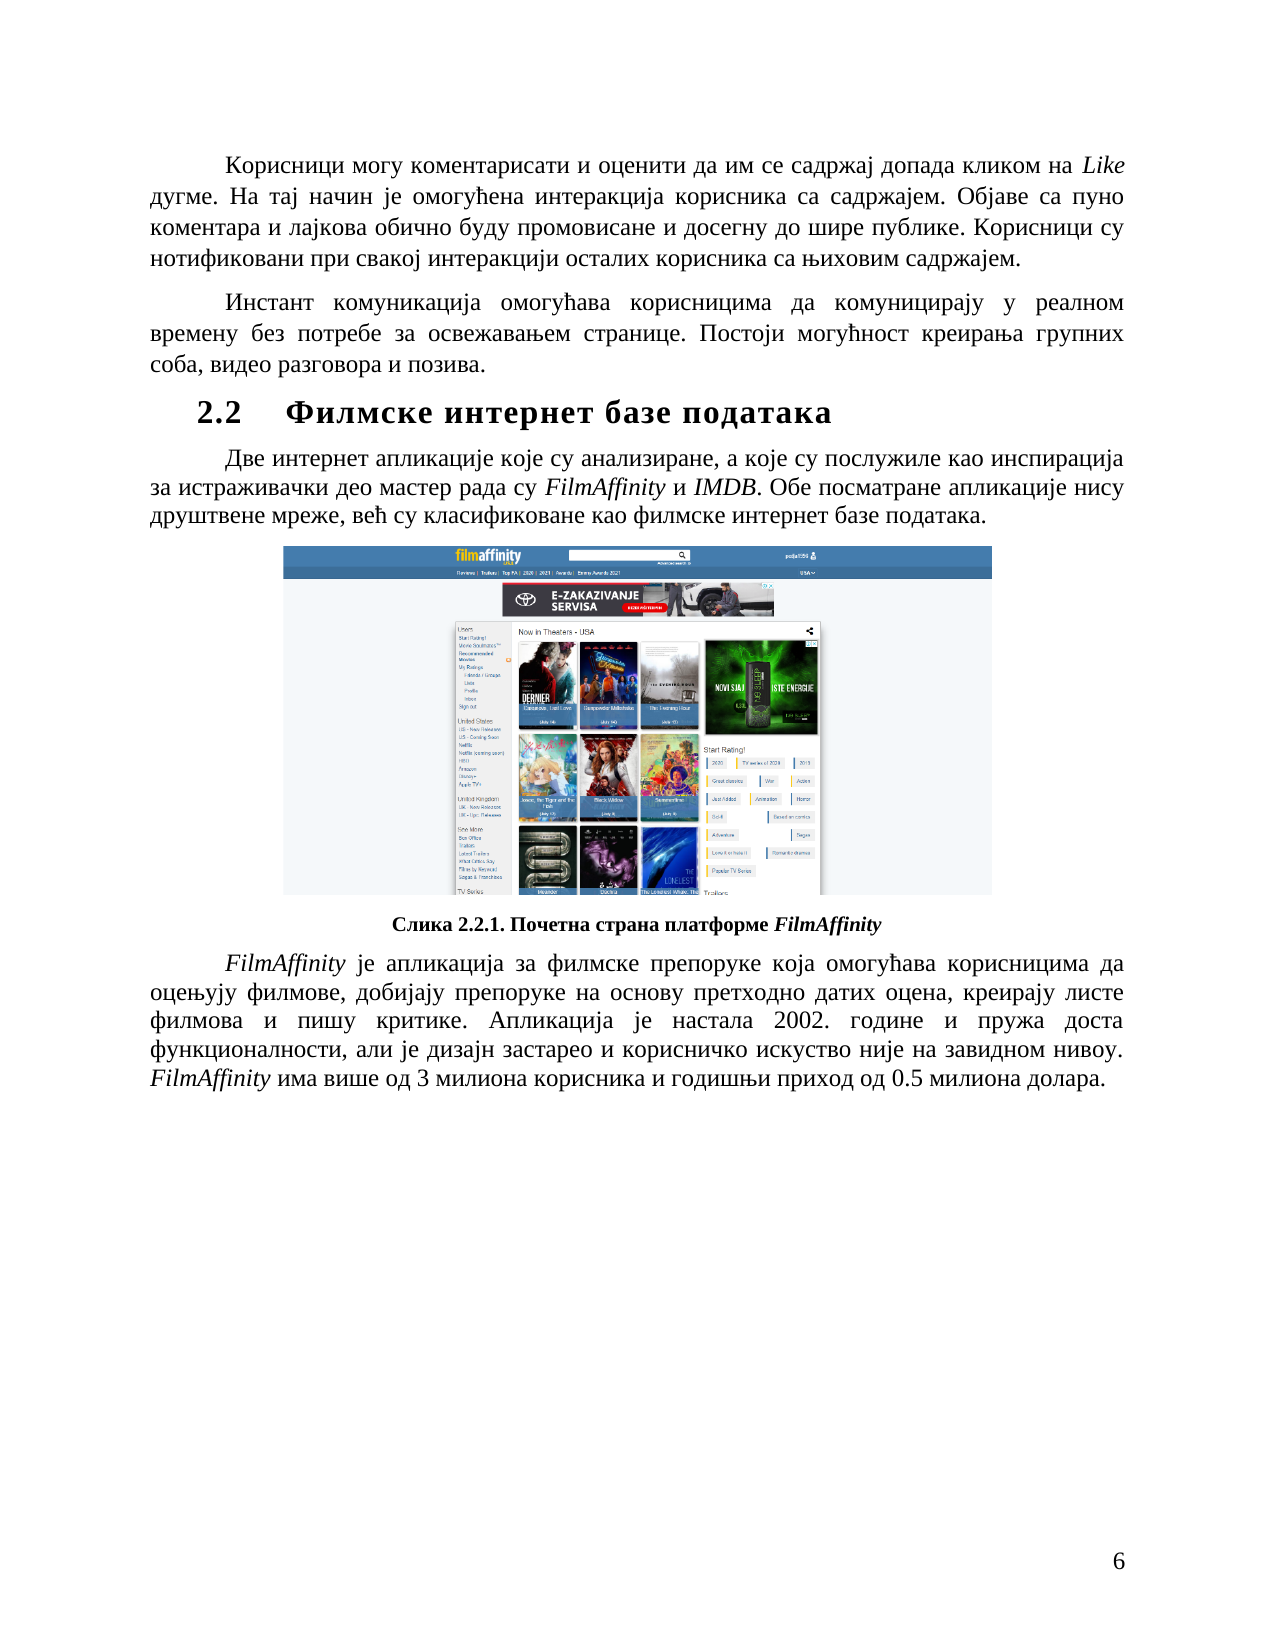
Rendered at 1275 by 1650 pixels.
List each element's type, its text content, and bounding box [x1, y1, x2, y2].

picture [283, 546, 992, 895]
text Инстант комуникација омогућава корисницима да комуницирају у реалном времену без потребе за освежавањем странице. Постоји могућност креирања групних соба, видео разговора и позива. [150, 287, 1125, 377]
subtitle Филмске интернет базе података [197, 392, 1125, 431]
text Корисници могу коментарисати и оценити да им се садржај допада кликом на Like дугме. На тај начин је омогућена интеракција корисника са садржајем. Објаве са пуно коментара и лајкова обично буду промовисане и досегну до шире публике. Корисници су нотификовани при свакој интеракцији осталих корисника са њиховим садржајем. [150, 150, 1125, 272]
text Слика 2.2.1. Почетна страна платформе FilmAffinity [75, 911, 1125, 936]
text FilmAffinity је апликација за филмске препоруке која омогућава корисницима да оцењују филмове, добијају препоруке на основу претходно датих оцена, креирају листе филмова и пишу критике. Апликација је настала 2002. године и пружа доста функционалности, али је дизајн застарео и корисничко искуство није на завидном нивоу. FilmAffinity има више од 3 милиона корисника и годишњи приход од 0.5 милиона долара. [150, 948, 1125, 1092]
text Две интернет апликације које су анализиране, а које су послужиле као инспирација за истраживачки део мастер рада су FilmAffinity и IMDB. Обе посматране апликације нису друштвене мреже, већ су класификоване као филмске интернет базе података. [150, 443, 1125, 529]
